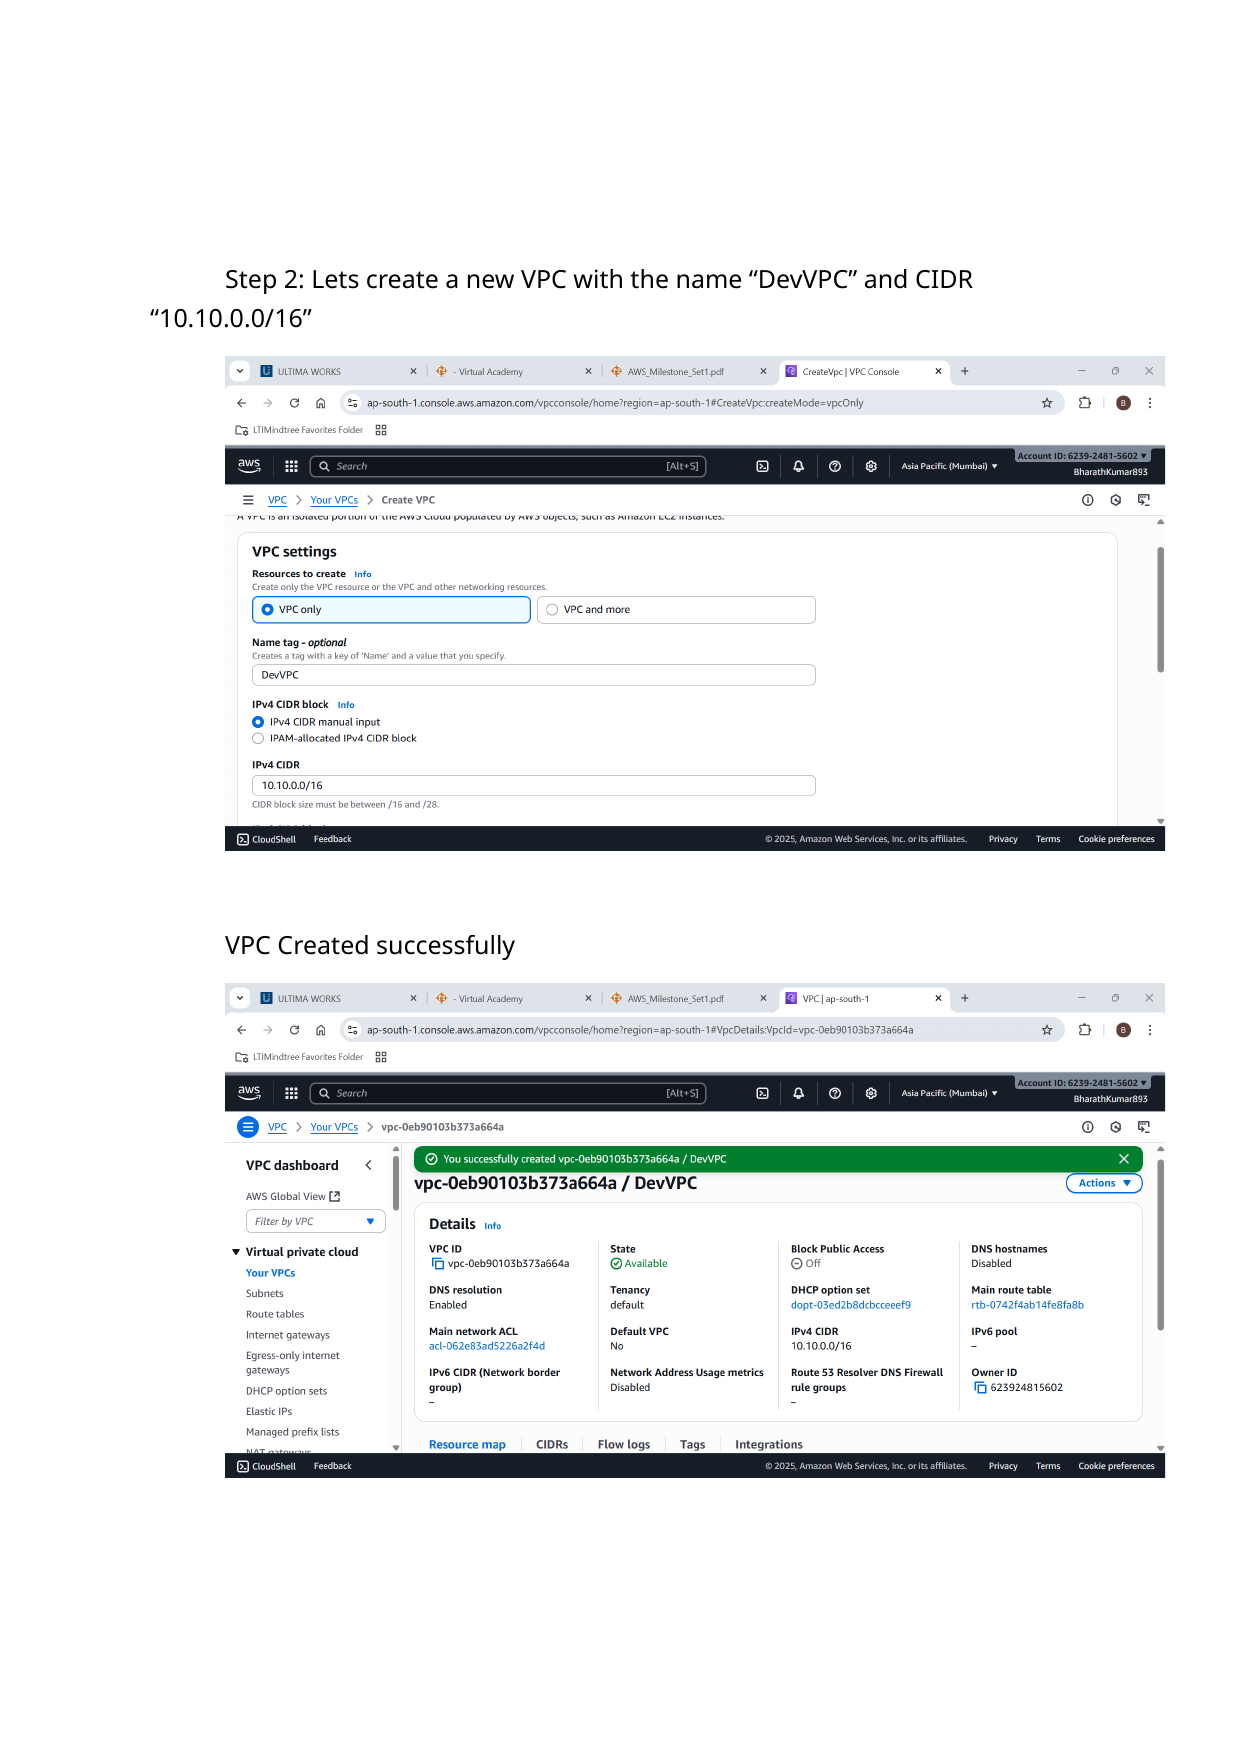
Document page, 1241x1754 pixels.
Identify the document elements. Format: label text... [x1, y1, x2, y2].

text Step 2: Lets create a new VPC with the name “DevVPC” and CIDR “10.10.0.0/16” [150, 262, 1090, 335]
picture [225, 983, 1166, 1478]
picture [225, 356, 1166, 851]
text VPC Created successfully [150, 928, 1090, 962]
